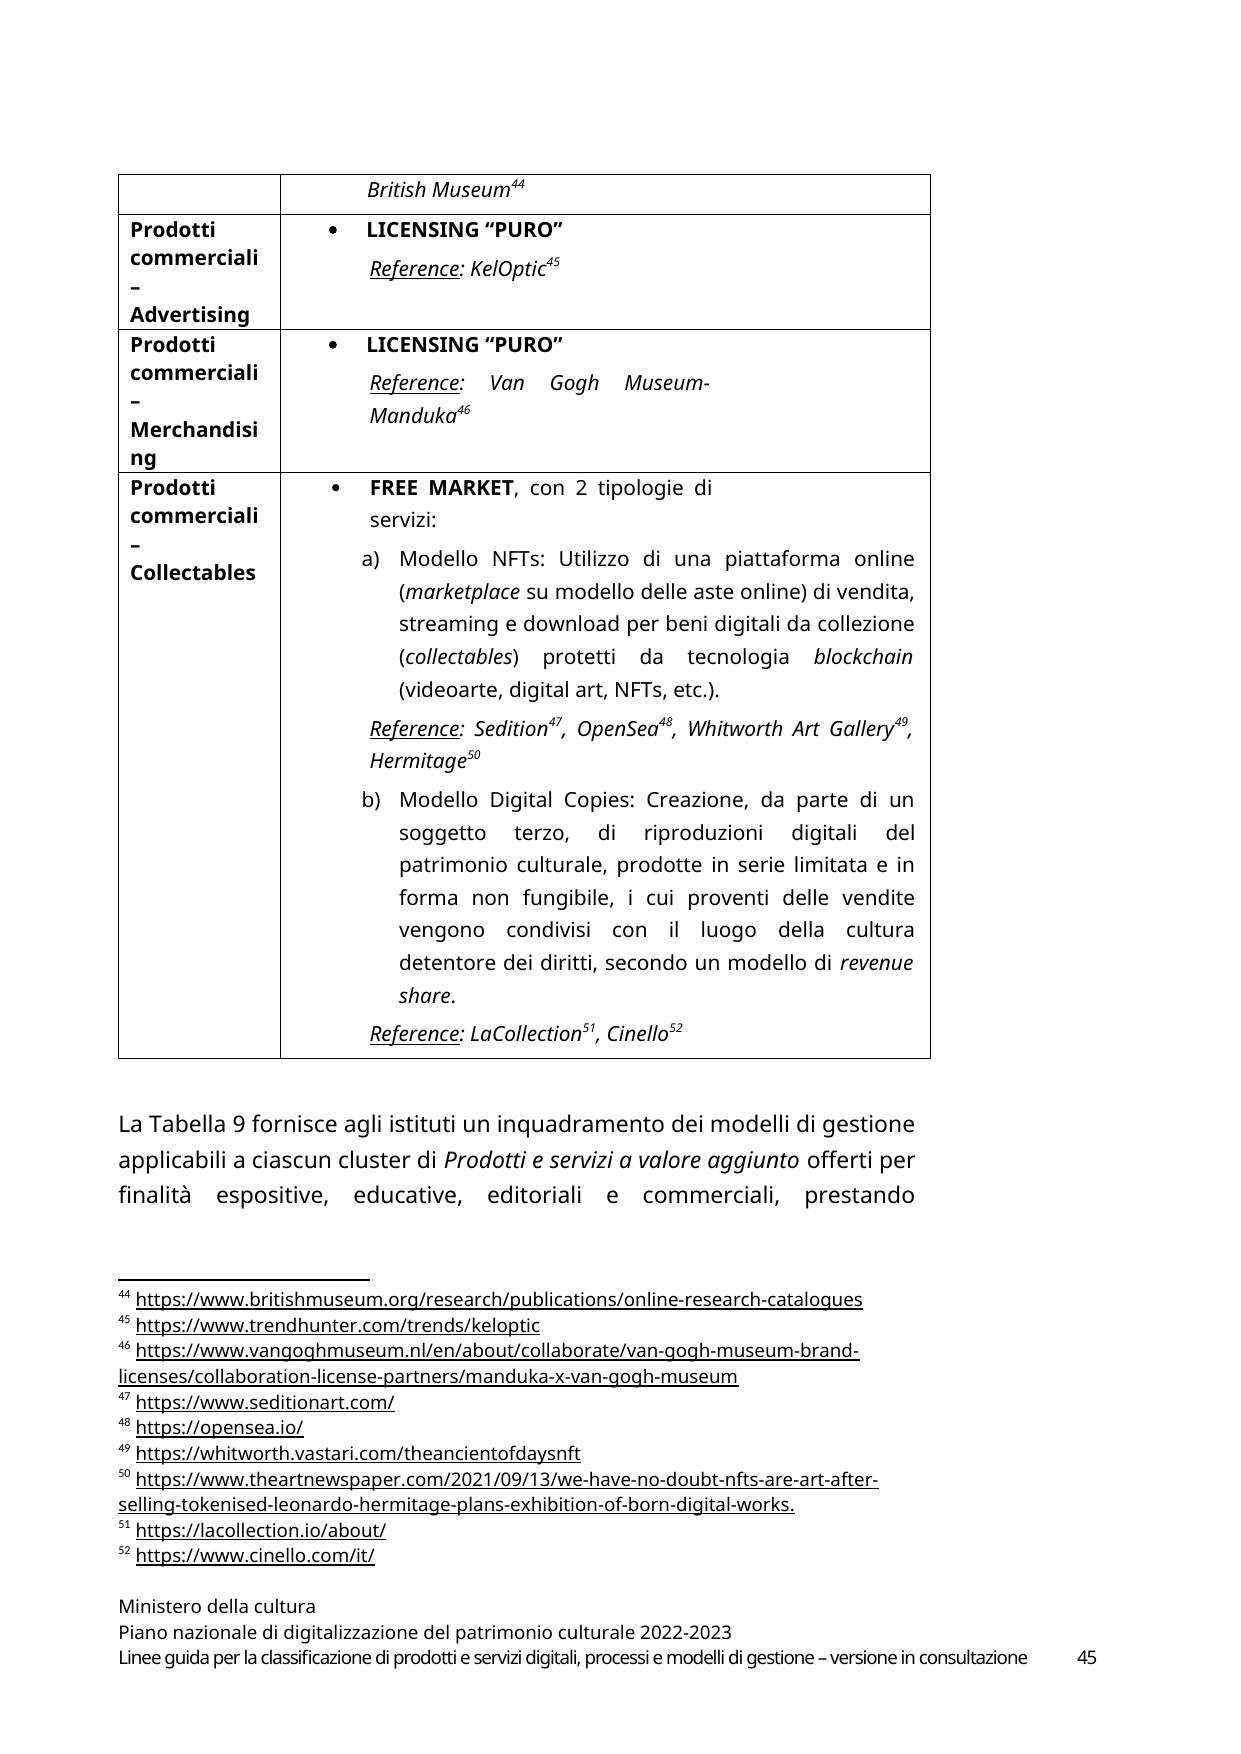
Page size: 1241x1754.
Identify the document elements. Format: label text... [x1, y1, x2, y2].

table_cell Prodotti commerciali – Collectables [119, 473, 280, 1058]
table_cell Prodotti commerciali – Merchandising [119, 330, 280, 472]
table_cell LICENSING “PURO” Reference: Van Gogh Museum-Manduka [281, 330, 930, 472]
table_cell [281, 175, 930, 214]
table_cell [119, 175, 280, 214]
table_cell LICENSING “PURO” Reference: KelOptic [281, 215, 930, 329]
text La Tabella 9 fornisce agli istituti un inquadramento dei modelli di gestione applicabili a ciascun cluster di Prodotti e servizi a valore aggiunto offerti per finalità espositive, educative, editoriali e commerciali, prestando particolare attenzione al loro potenziale in termini di diffusione del patrimonio culturale digitalizzato e di massimizzazione dei ricavi propri. [118, 1108, 916, 1211]
table_cell Prodotti commerciali – Advertising [119, 215, 280, 329]
table_cell FREE MARKET, con 2 tipologie di servizi: Modello NFTs: Utilizzo di una piattaforma online (marketplace su modello delle aste online) di vendita, streaming e download per beni digitali da collezione (collectables) protetti da tecnologia blockchain (videoarte, digital art, NFTs, etc.). Reference: Sedition, OpenSea, Whitworth Art Gallery, Hermitage Modello Digital Copies: Creazione, da parte di un soggetto terzo, di riproduzioni digitali del patrimonio culturale, prodotte in serie limitata e in forma non fungibile, i cui proventi delle vendite vengono condivisi con il luogo della cultura detentore dei diritti, secondo un modello di revenue share. Reference: LaCollection, Cinello [281, 473, 930, 1058]
